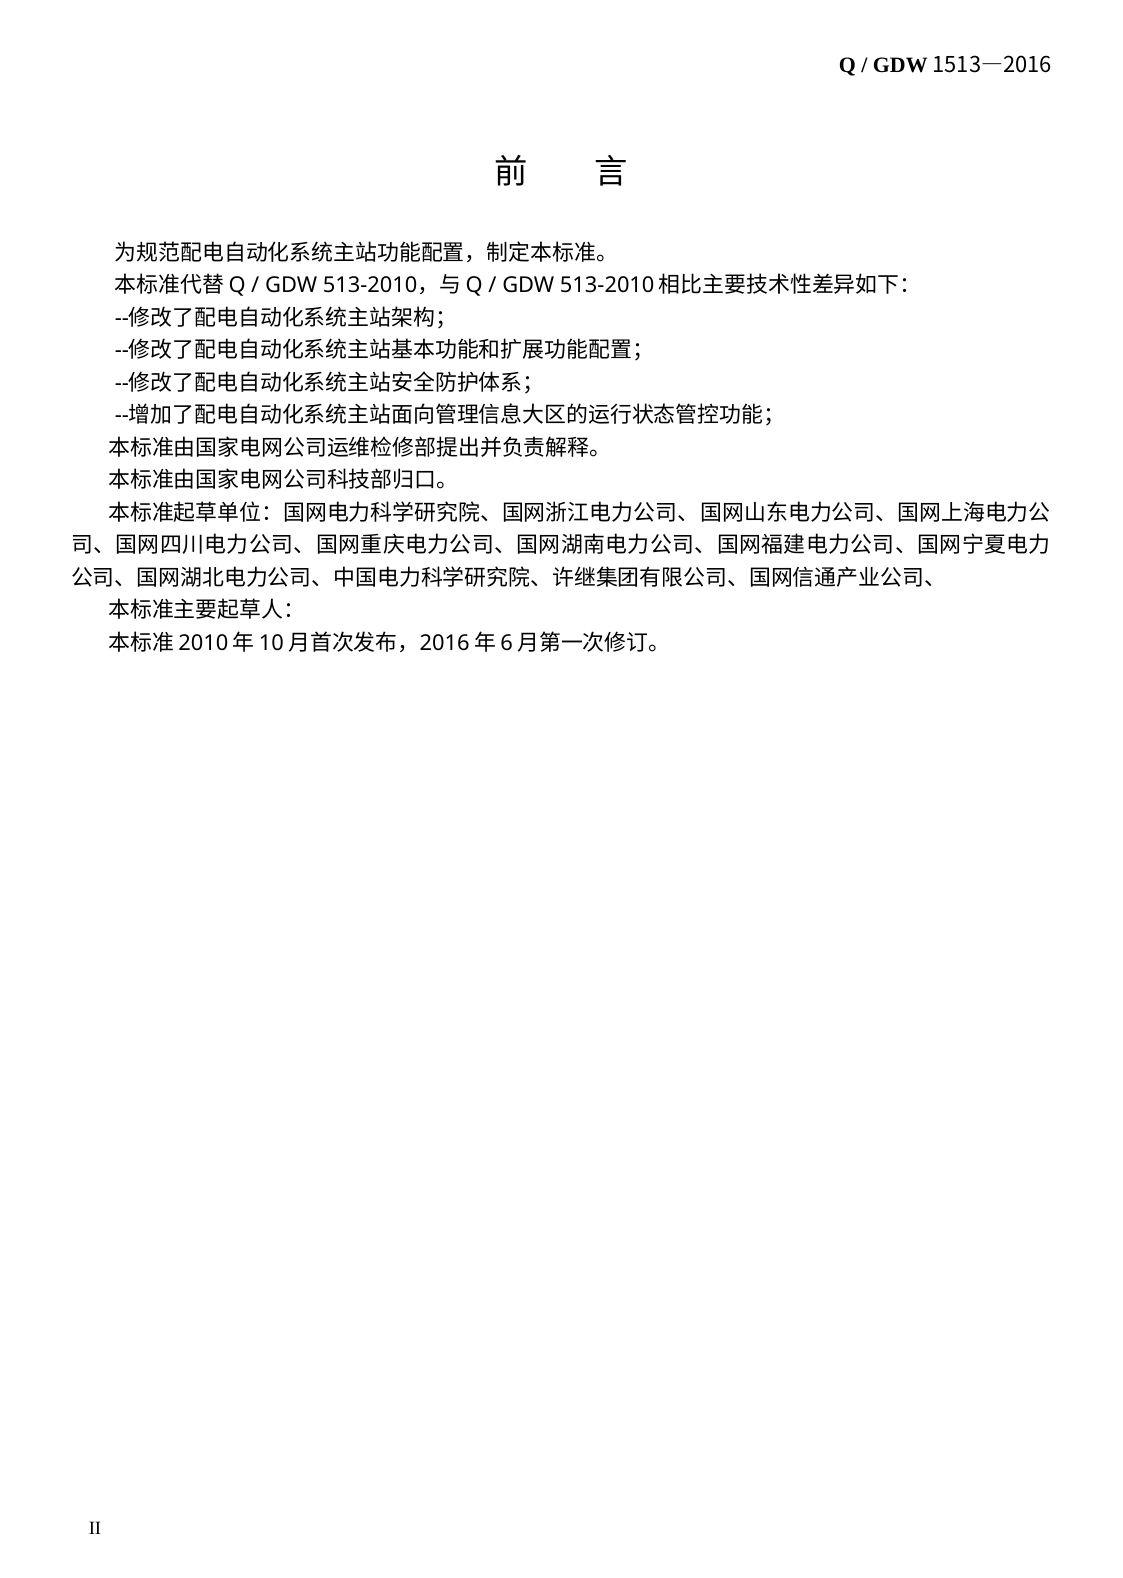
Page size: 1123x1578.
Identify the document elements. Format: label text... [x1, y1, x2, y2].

text 本标准由国家电网公司科技部归口。 [71, 462, 1051, 494]
text 为规范配电自动化系统主站功能配置，制定本标准。 [71, 234, 1051, 267]
text 本标准2010年10月首次发布，2016年6月第一次修订。 [71, 624, 1051, 657]
text 本标准起草单位：国网电力科学研究院、国网浙江电力公司、国网山东电力公司、国网上海电力公司、国网四川电力公司、国网重庆电力公司、国网湖南电力公司、国网福建电力公司、国网宁夏电力公司、国网湖北电力公司、中国电力科学研究院、许继集团有限公司、国网信通产业公司、 [71, 494, 1051, 592]
text --修改了配电自动化系统主站架构； [71, 299, 1051, 332]
text 本标准代替Q / GDW 513-2010，与Q / GDW 513-2010相比主要技术性差异如下： [71, 267, 1051, 299]
title 前 言 [71, 137, 1051, 202]
text 本标准由国家电网公司运维检修部提出并负责解释。 [71, 429, 1051, 462]
text --修改了配电自动化系统主站基本功能和扩展功能配置； [71, 332, 1051, 364]
text 本标准主要起草人： [71, 592, 1051, 624]
text --增加了配电自动化系统主站面向管理信息大区的运行状态管控功能； [71, 397, 1051, 429]
text --修改了配电自动化系统主站安全防护体系； [71, 364, 1051, 397]
